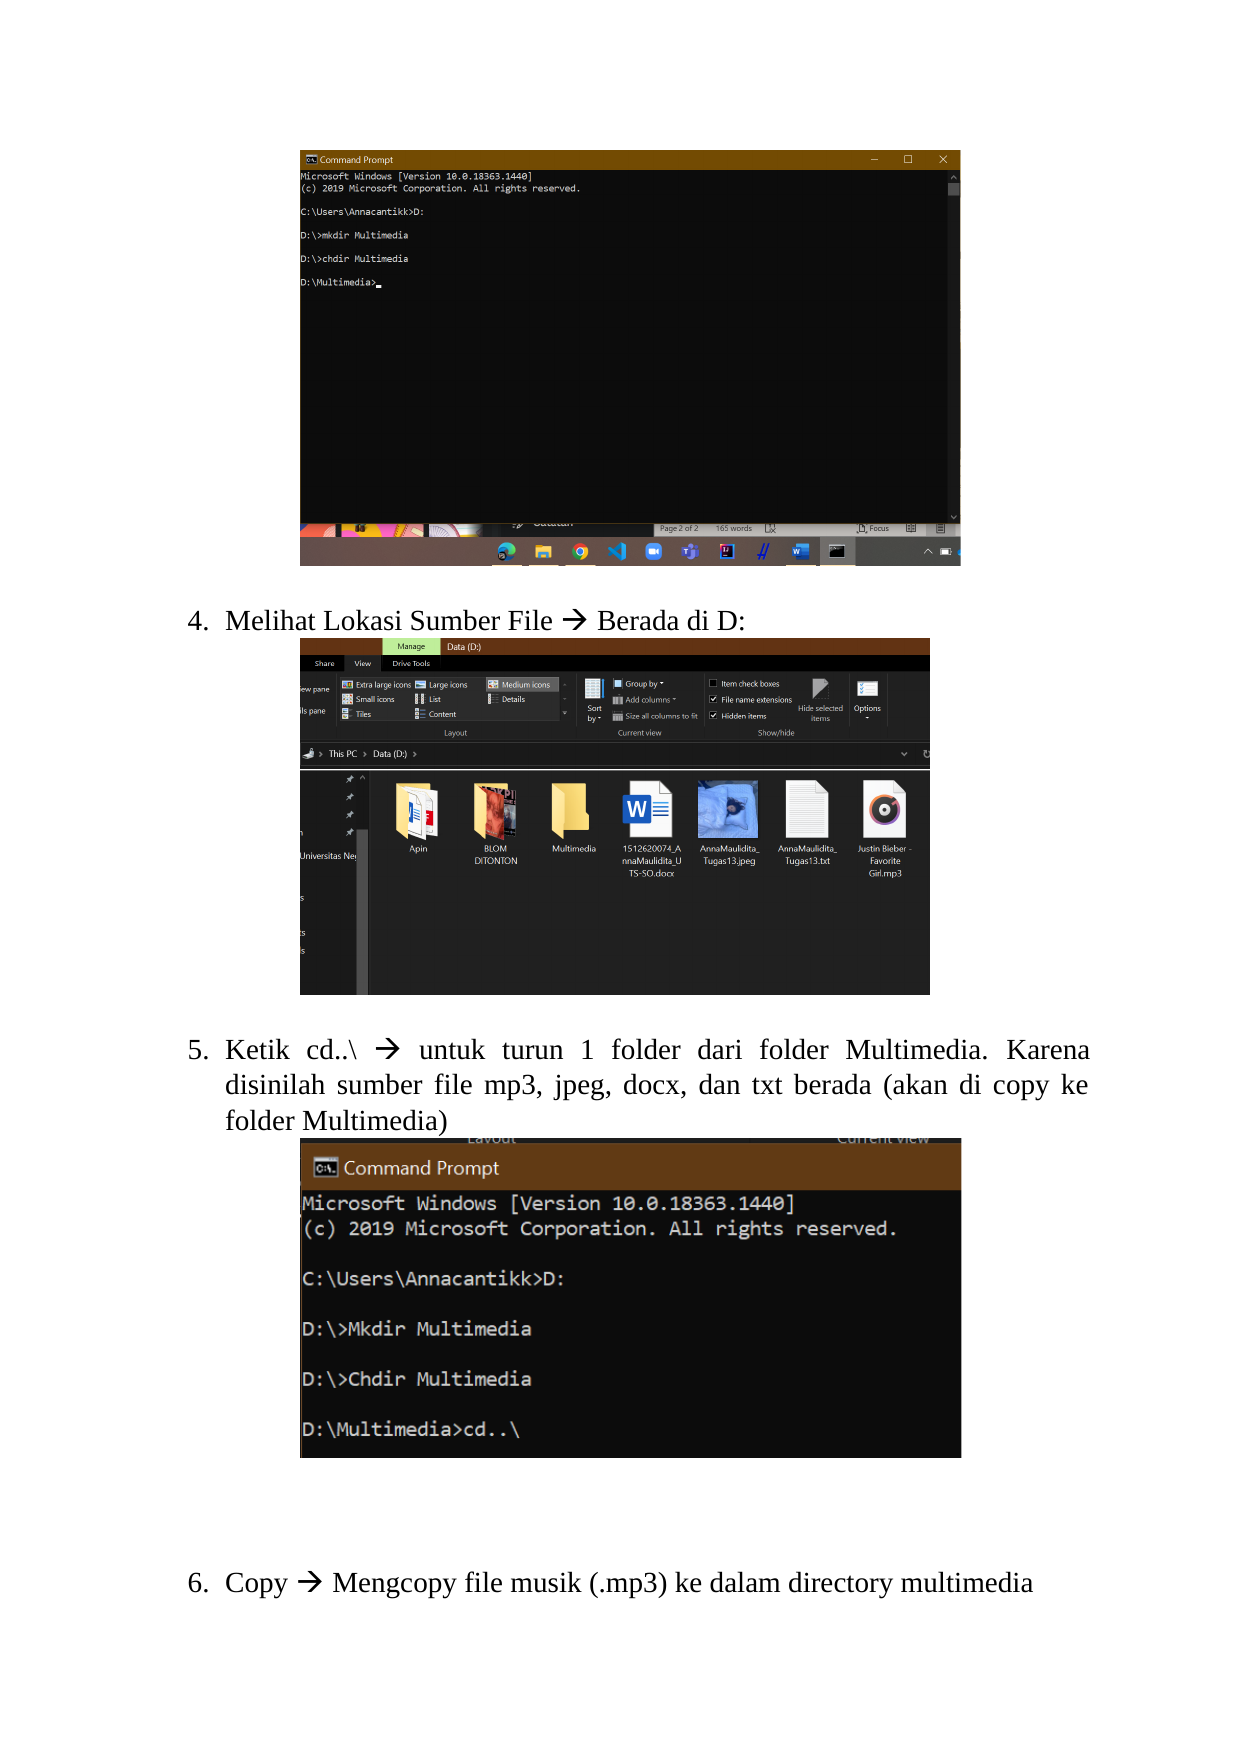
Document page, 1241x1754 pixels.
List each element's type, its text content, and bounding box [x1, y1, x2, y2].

list Copy Mengcopy file musik (.mp3) ke dalam directory multimedia [187, 1566, 1090, 1599]
picture [300, 150, 961, 566]
picture [300, 638, 930, 995]
list Ketik cd..\ untuk turun 1 folder dari folder Multimedia. Karena disinilah sumber file mp3, jpeg, docx, dan txt berada (akan di copy ke folder Multimedia) [187, 1032, 1090, 1137]
picture [300, 1138, 962, 1458]
list Melihat Lokasi Sumber File Berada di D: [187, 603, 1090, 637]
